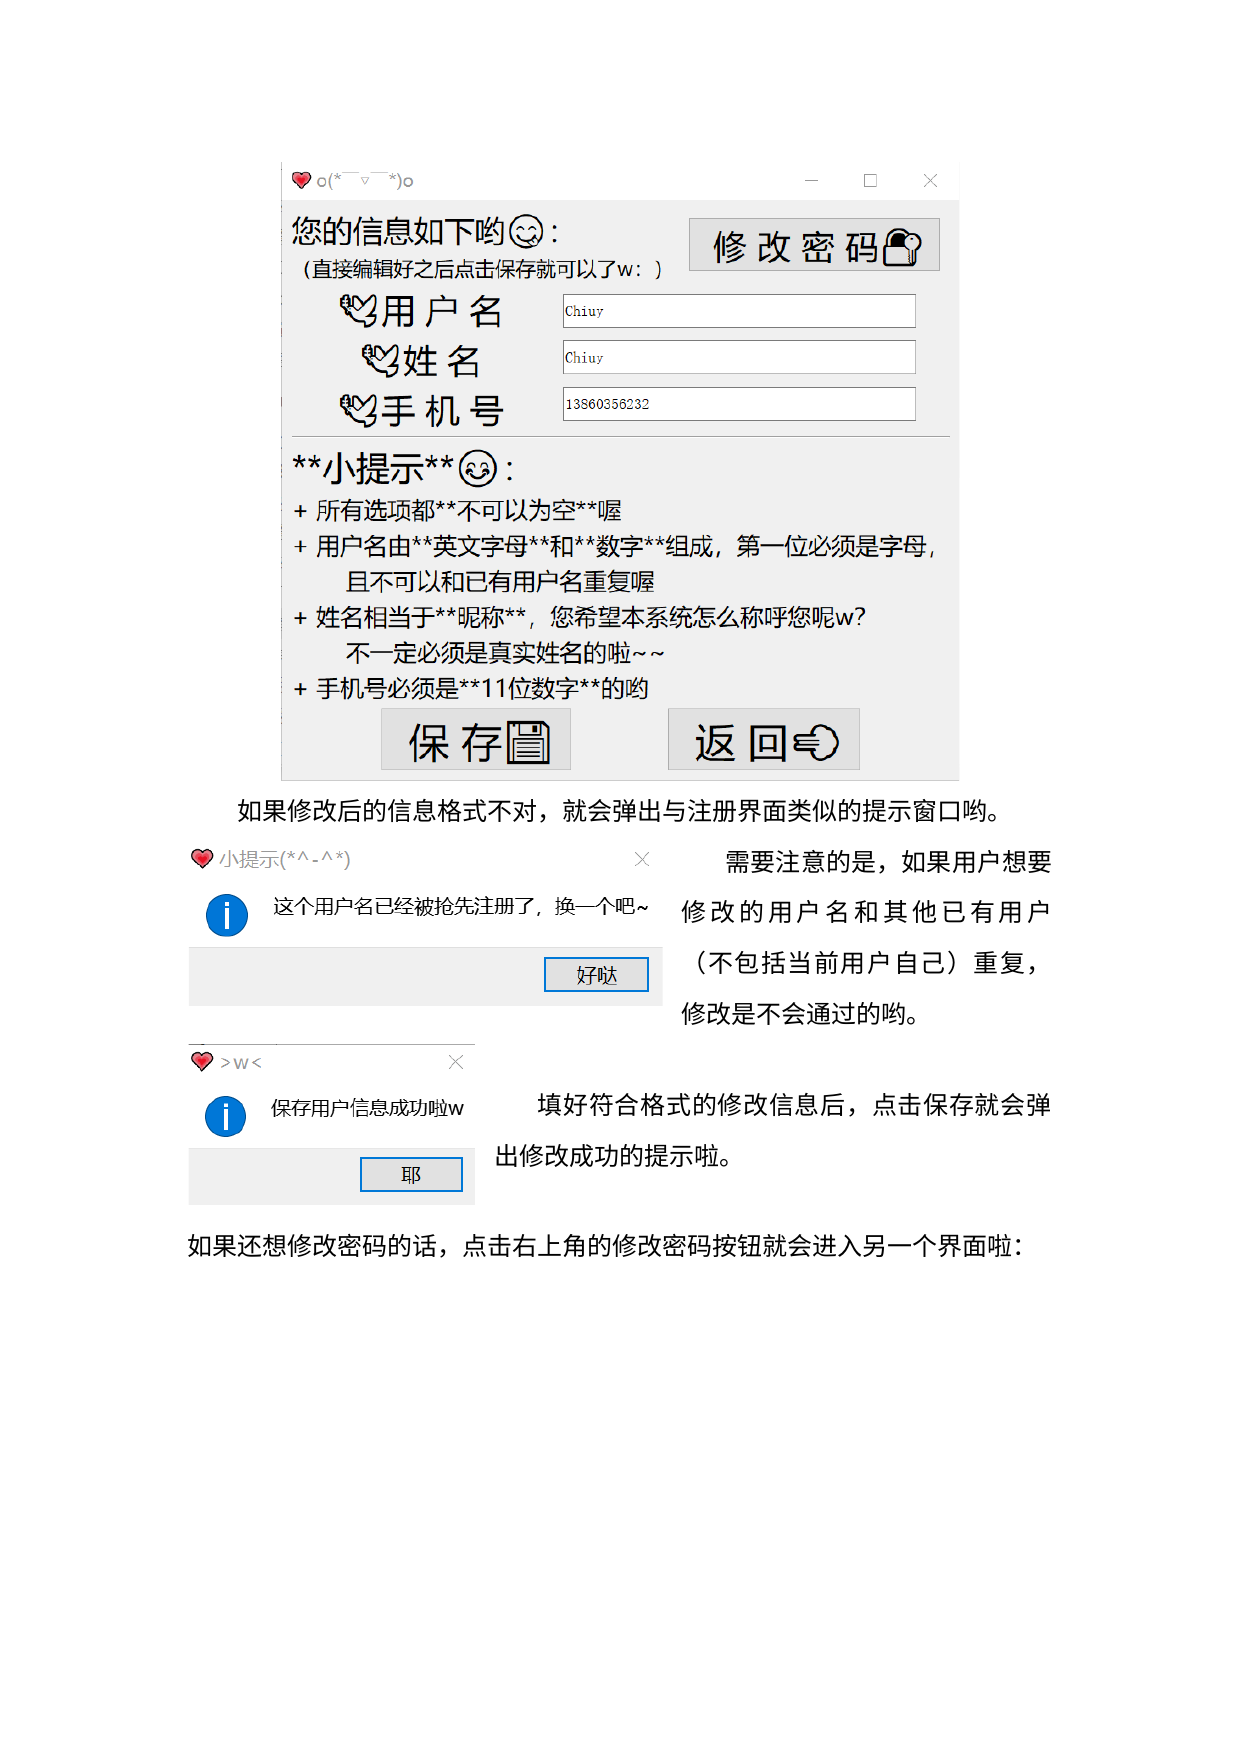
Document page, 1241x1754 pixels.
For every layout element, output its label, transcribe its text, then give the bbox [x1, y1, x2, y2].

text 填好符合格式的修改信息后，点击保存就会弹出修改成功的提示啦。 [475, 1085, 1053, 1172]
text 如果修改后的信息格式不对，就会弹出与注册界面类似的提示窗口哟。 [187, 791, 1053, 828]
picture [281, 162, 960, 781]
picture [187, 842, 662, 1005]
text 如果还想修改密码的话，点击右上角的修改密码按钮就会进入另一个界面啦： [187, 1227, 1053, 1263]
picture [187, 1044, 475, 1204]
